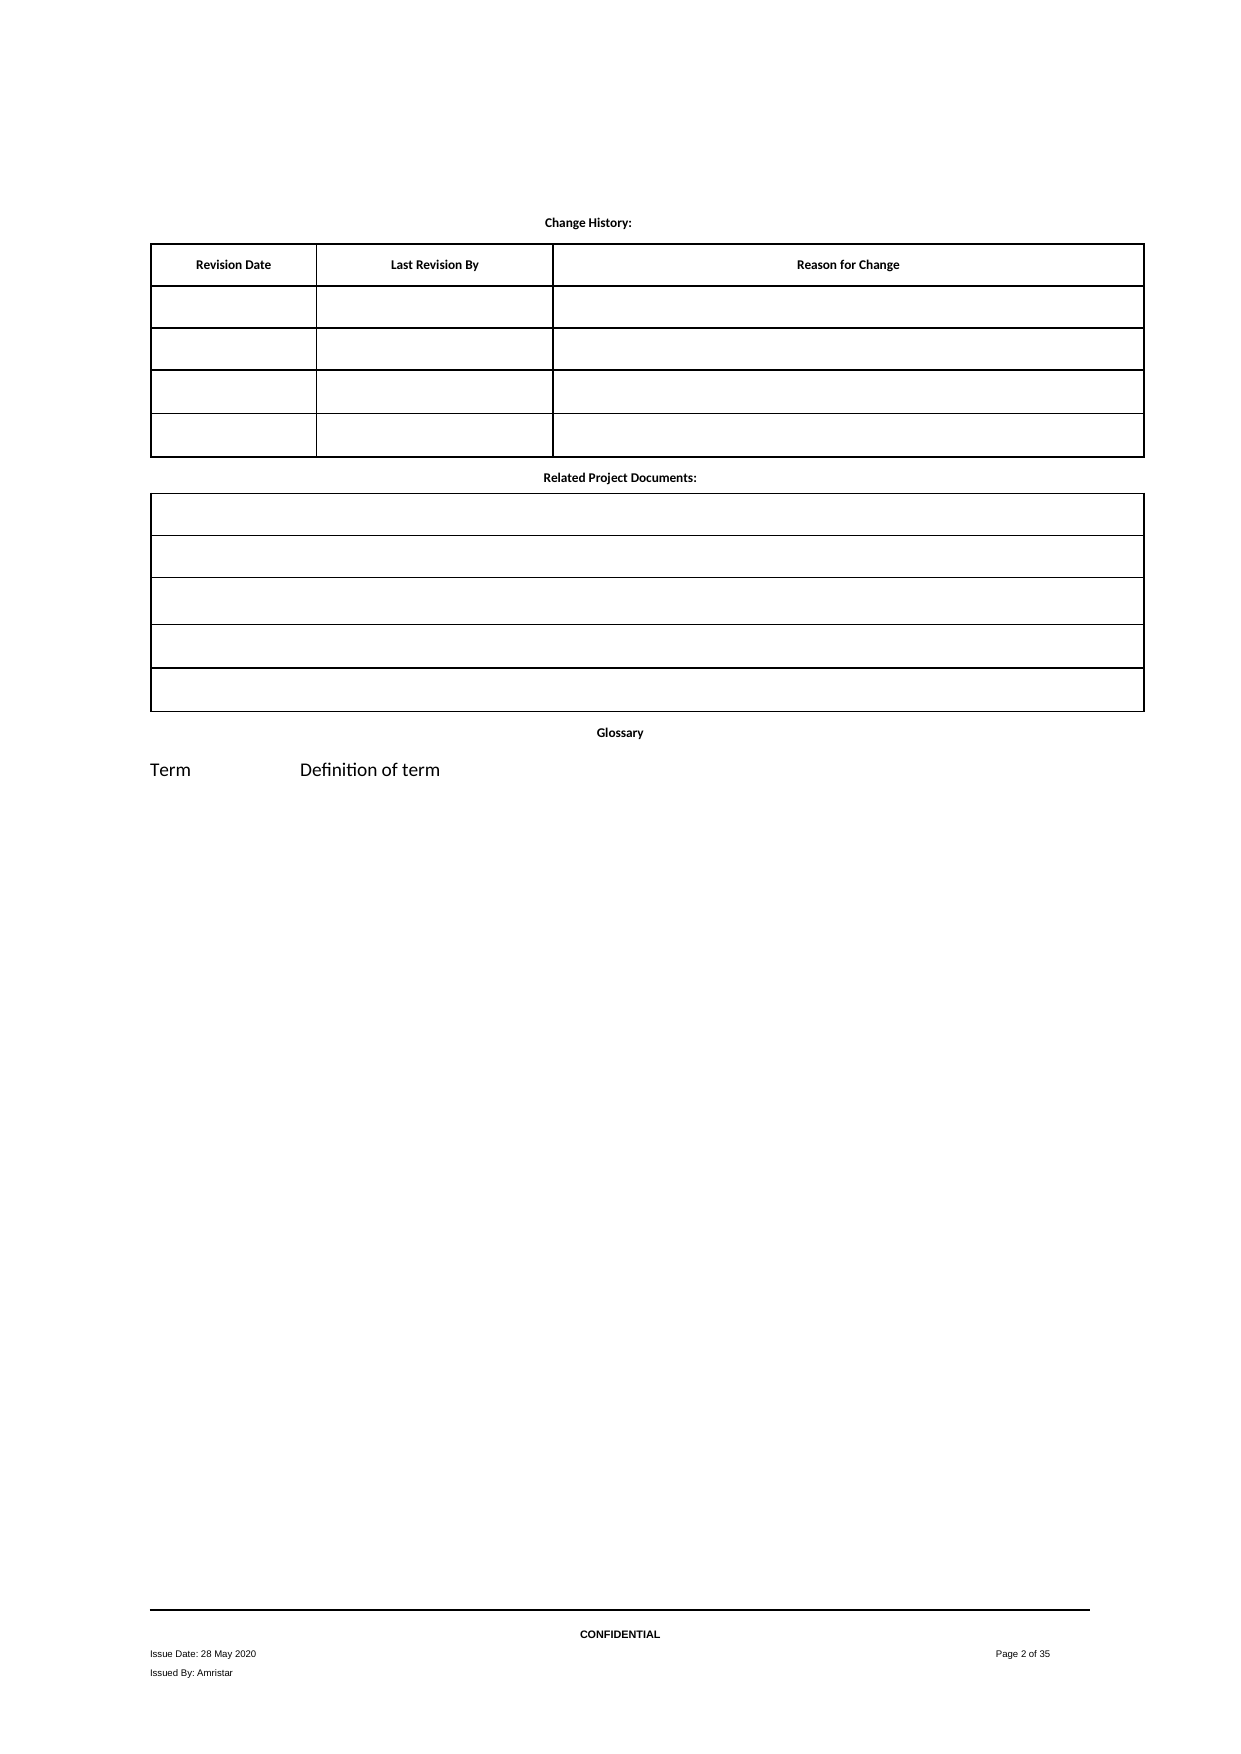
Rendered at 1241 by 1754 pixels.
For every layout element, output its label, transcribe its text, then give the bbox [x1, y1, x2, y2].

table_cell [554, 287, 1143, 327]
table_header Reason for Change [554, 245, 1143, 285]
text Related Project Documents: [150, 458, 1090, 486]
table_cell [317, 329, 552, 369]
subtitle Change History: [150, 202, 1090, 230]
table_cell [152, 371, 316, 413]
table_cell [152, 329, 316, 369]
table_cell [152, 287, 316, 327]
table_header Revision Date [152, 245, 316, 285]
table_cell [152, 625, 1143, 667]
table_cell [152, 578, 1143, 624]
table_header Last Revision By [317, 245, 552, 285]
table_cell [317, 287, 552, 327]
table_cell [317, 414, 552, 456]
table_cell [152, 414, 316, 456]
table_cell [554, 329, 1143, 369]
table_cell [152, 536, 1143, 577]
table_cell [554, 371, 1143, 413]
text Term Definition of term [150, 741, 1090, 781]
table_cell [152, 669, 1143, 711]
text Glossary [150, 712, 1090, 741]
table_cell [317, 371, 552, 413]
table_cell [554, 414, 1143, 456]
table_header [152, 494, 1143, 534]
